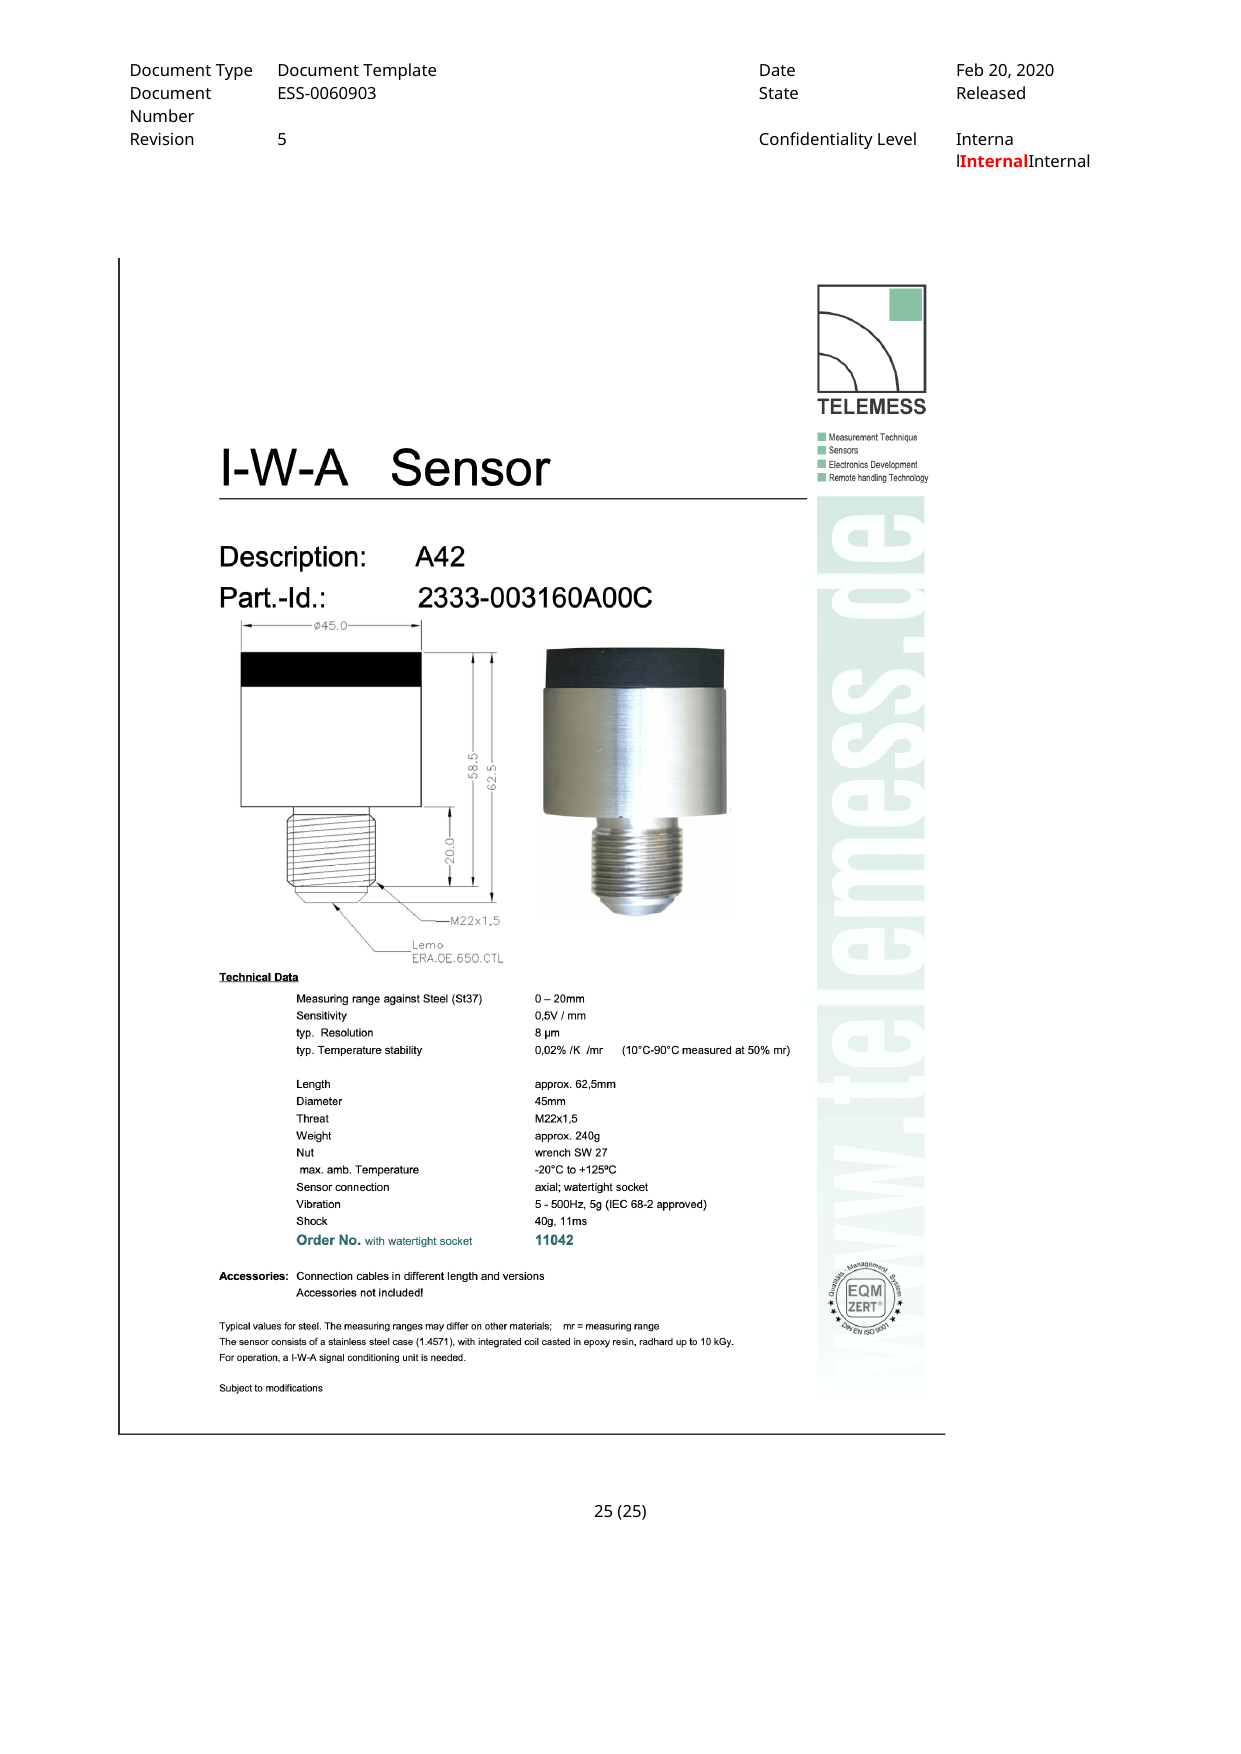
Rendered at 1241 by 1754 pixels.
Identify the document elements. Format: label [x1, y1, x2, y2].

picture [118, 258, 946, 1435]
